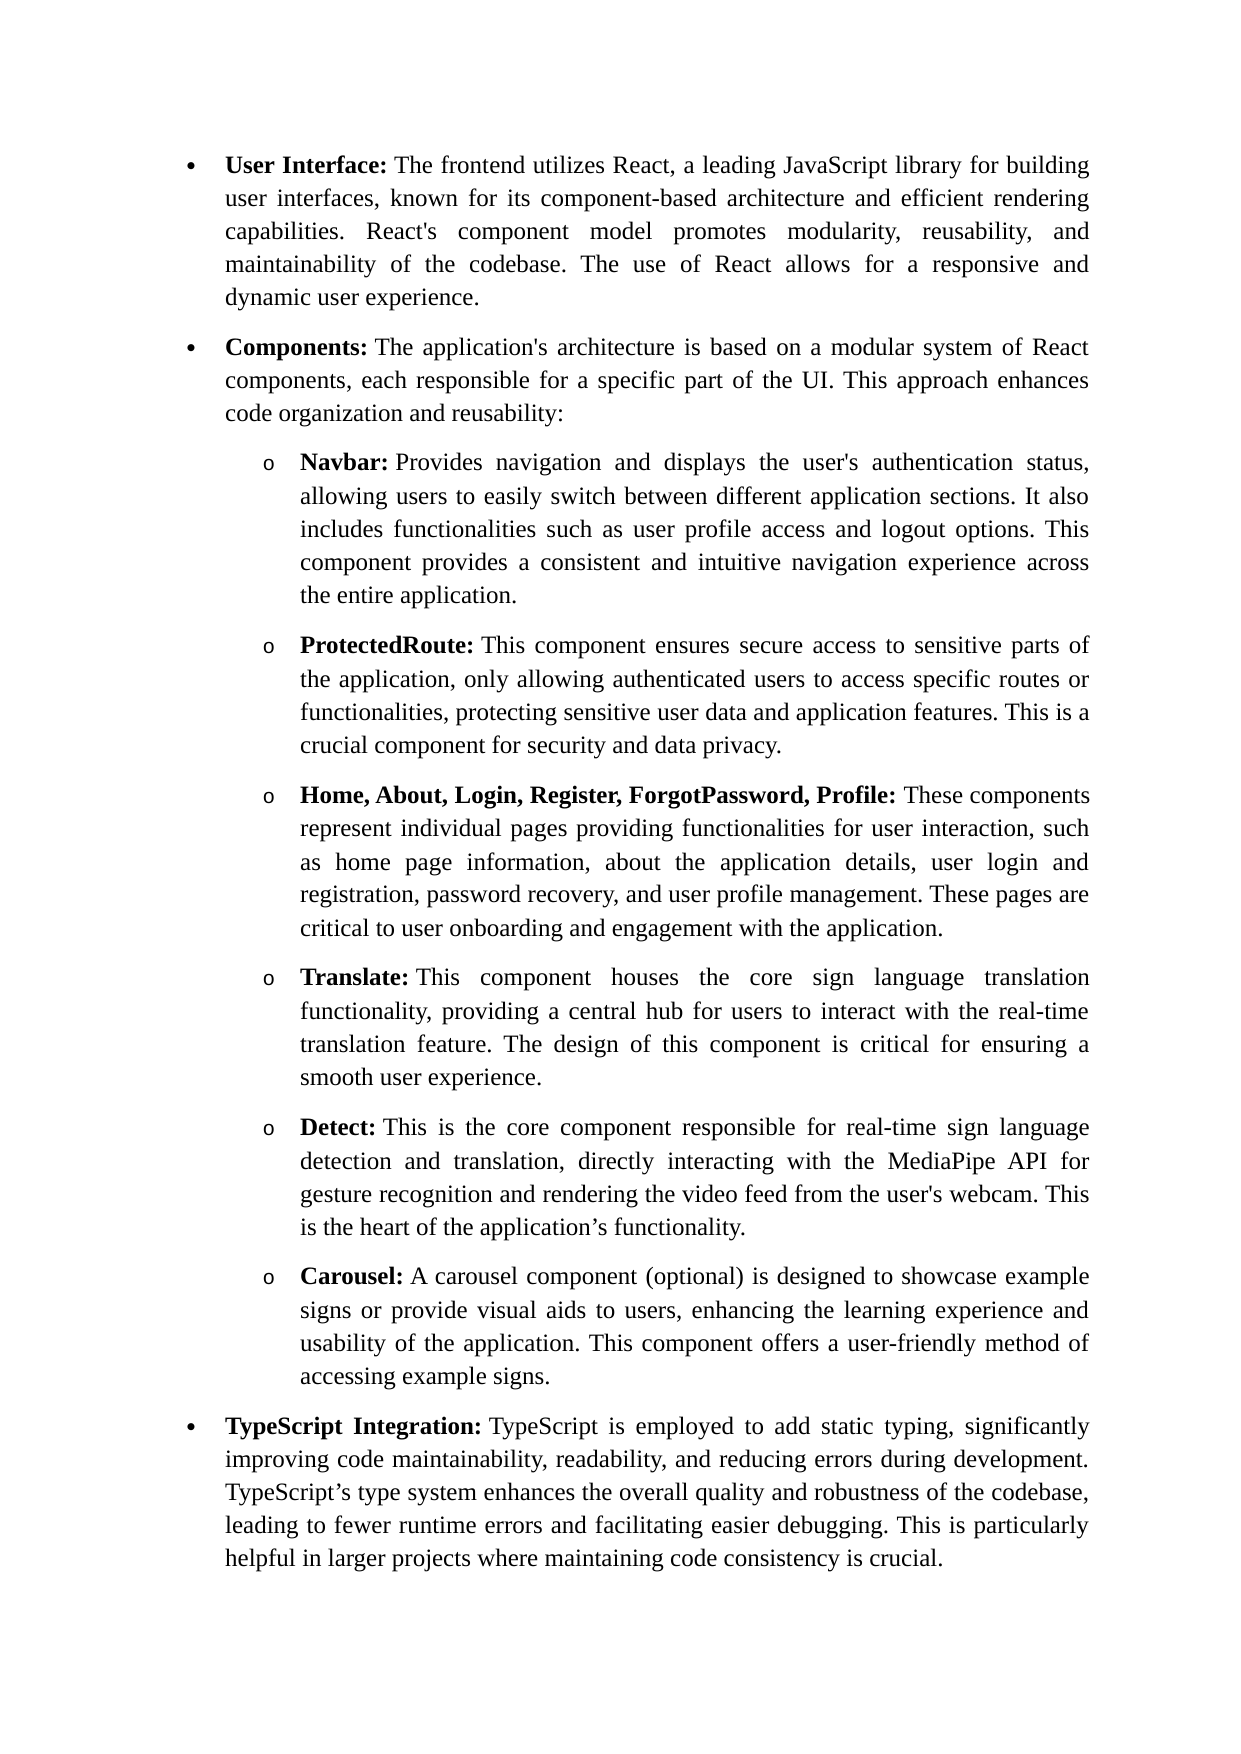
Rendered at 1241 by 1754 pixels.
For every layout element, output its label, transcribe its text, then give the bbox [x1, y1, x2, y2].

list Carousel: A carousel component (optional) is designed to showcase example signs or provide visual aids to users, enhancing the learning experience and usability of the application. This component offers a user-friendly method of accessing example signs. [262, 1261, 1090, 1390]
list Translate: This component houses the core sign language translation functionality, providing a central hub for users to interact with the real-time translation feature. The design of this component is critical for ensuring a smooth user experience. [262, 962, 1090, 1091]
list Components: The application's architecture is based on a modular system of React components, each responsible for a specific part of the UI. This approach enhances code organization and reusability: [187, 332, 1090, 427]
list Navbar: Provides navigation and displays the user's authentication status, allowing users to easily switch between different application sections. It also includes functionalities such as user profile access and logout options. This component provides a consistent and intuitive navigation experience across the entire application. [262, 447, 1090, 609]
list Home, About, Login, Register, ForgotPassword, Profile: These components represent individual pages providing functionalities for user interaction, such as home page information, about the application details, user login and registration, password recovery, and user profile management. These pages are critical to user onboarding and engagement with the application. [262, 780, 1090, 941]
list Detect: This is the core component responsible for real-time sign language detection and translation, directly interacting with the MediaPipe API for gesture recognition and rendering the video feed from the user's webcam. This is the heart of the application’s functionality. [262, 1112, 1090, 1241]
list User Interface: The frontend utilizes React, a leading JavaScript library for building user interfaces, known for its component-based architecture and efficient rendering capabilities. React's component model promotes modularity, reusability, and maintainability of the codebase. The use of React allows for a responsive and dynamic user experience. [187, 150, 1090, 311]
list ProtectedRoute: This component ensures secure access to sensitive parts of the application, only allowing authenticated users to access specific routes or functionalities, protecting sensitive user data and application features. This is a crucial component for security and data privacy. [262, 630, 1090, 759]
list TypeScript Integration: TypeScript is employed to add static typing, significantly improving code maintainability, readability, and reducing errors during development. TypeScript’s type system enhances the overall quality and robustness of the codebase, leading to fewer runtime errors and facilitating easier debugging. This is particularly helpful in larger projects where maintaining code consistency is crucial. [187, 1411, 1090, 1572]
